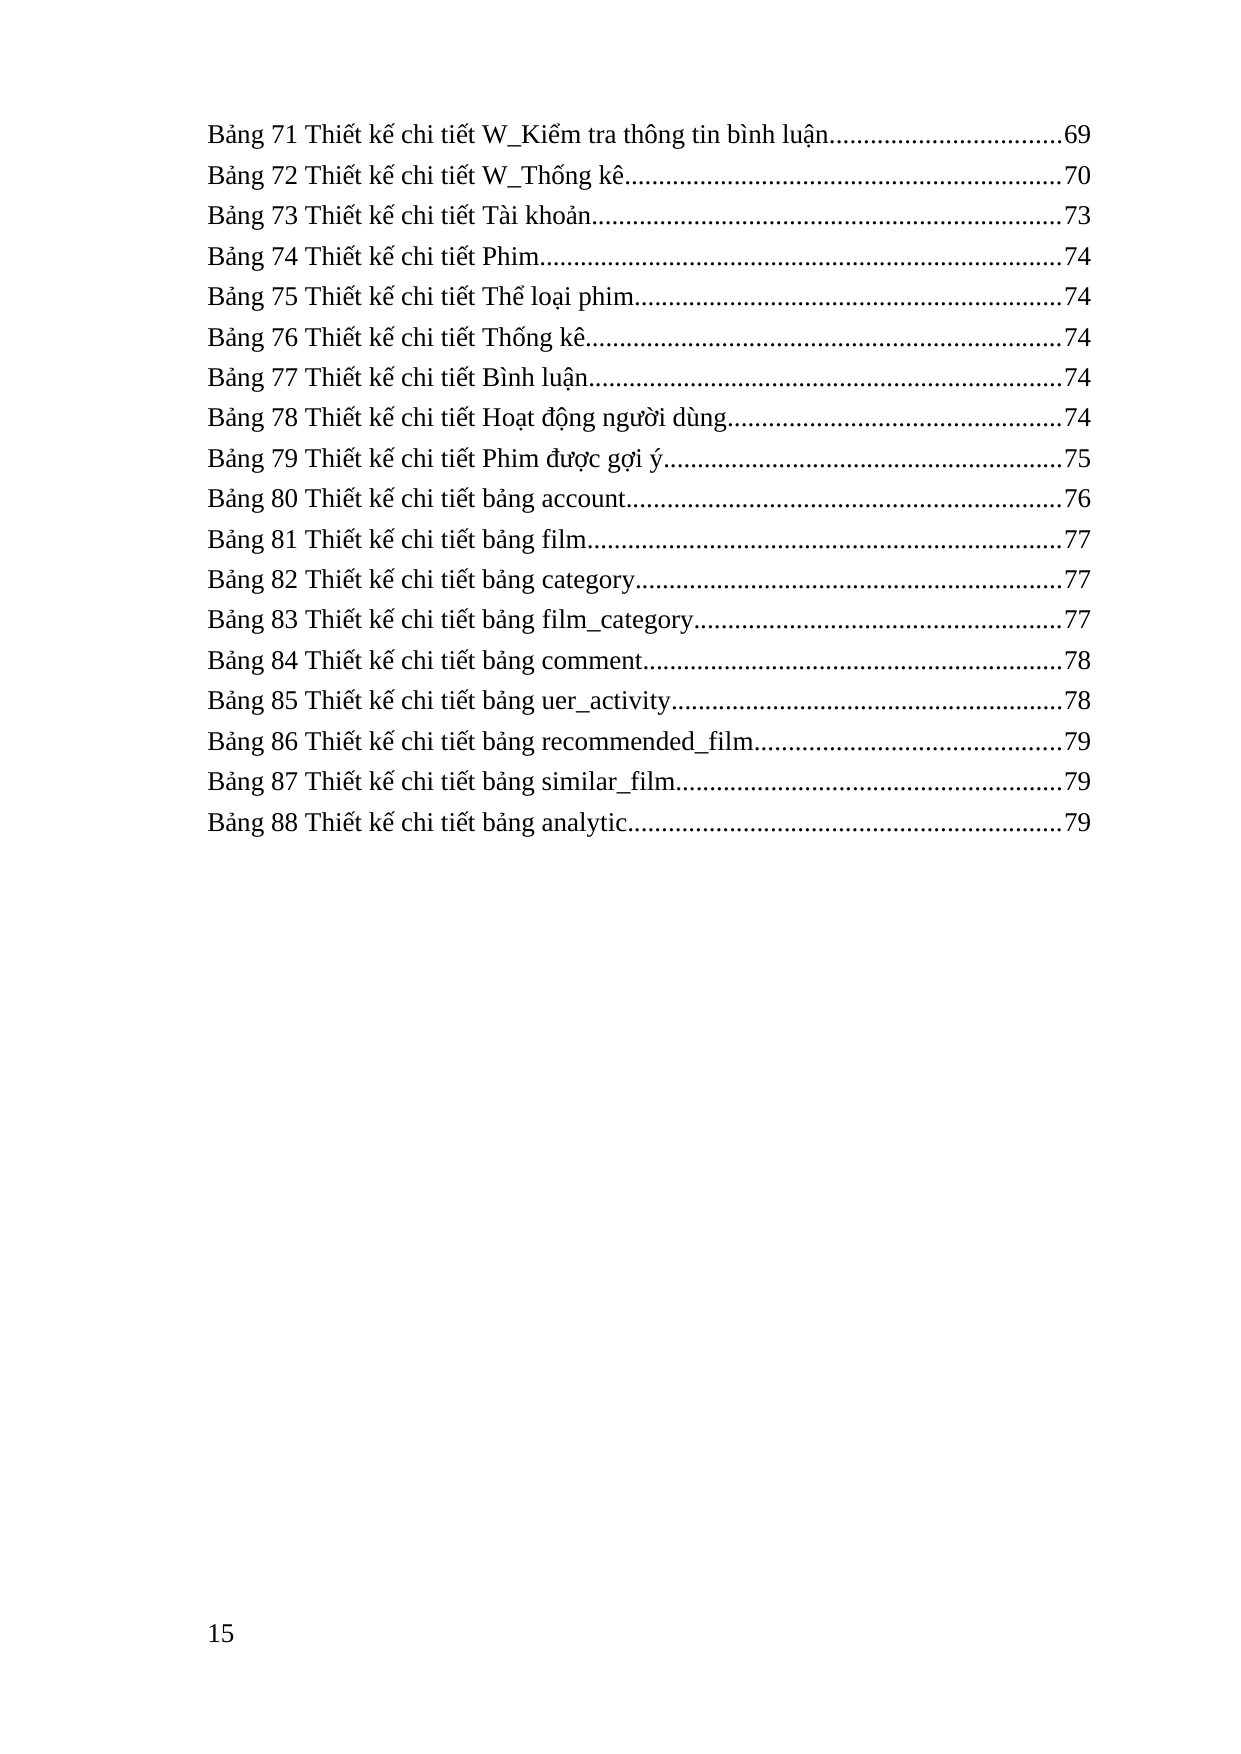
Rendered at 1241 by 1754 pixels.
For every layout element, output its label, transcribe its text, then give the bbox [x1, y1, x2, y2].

text Bảng 74 Thiết kế chi tiết Phim 74 [207, 240, 1093, 271]
text Bảng 79 Thiết kế chi tiết Phim được gợi ý 75 [207, 442, 1093, 473]
text Bảng 85 Thiết kế chi tiết bảng uer_activity 78 [207, 684, 1093, 716]
text Bảng 87 Thiết kế chi tiết bảng similar_film 79 [207, 765, 1093, 796]
text Bảng 76 Thiết kế chi tiết Thống kê 74 [207, 321, 1093, 352]
text Bảng 84 Thiết kế chi tiết bảng comment 78 [207, 644, 1093, 675]
text Bảng 78 Thiết kế chi tiết Hoạt động người dùng 74 [207, 401, 1093, 433]
text Bảng 81 Thiết kế chi tiết bảng film 77 [207, 523, 1093, 554]
text Bảng 77 Thiết kế chi tiết Bình luận 74 [207, 361, 1093, 392]
text Bảng 82 Thiết kế chi tiết bảng category 77 [207, 563, 1093, 594]
text Bảng 88 Thiết kế chi tiết bảng analytic 79 [207, 806, 1093, 837]
text Bảng 71 Thiết kế chi tiết W_Kiểm tra thông tin bình luận 69 [207, 118, 1093, 150]
text Bảng 83 Thiết kế chi tiết bảng film_category 77 [207, 603, 1093, 635]
text Bảng 86 Thiết kế chi tiết bảng recommended_film 79 [207, 725, 1093, 756]
text Bảng 72 Thiết kế chi tiết W_Thống kê 70 [207, 159, 1093, 190]
text Bảng 80 Thiết kế chi tiết bảng account 76 [207, 482, 1093, 513]
text Bảng 73 Thiết kế chi tiết Tài khoản 73 [207, 199, 1093, 231]
text Bảng 75 Thiết kế chi tiết Thể loại phim 74 [207, 280, 1093, 311]
